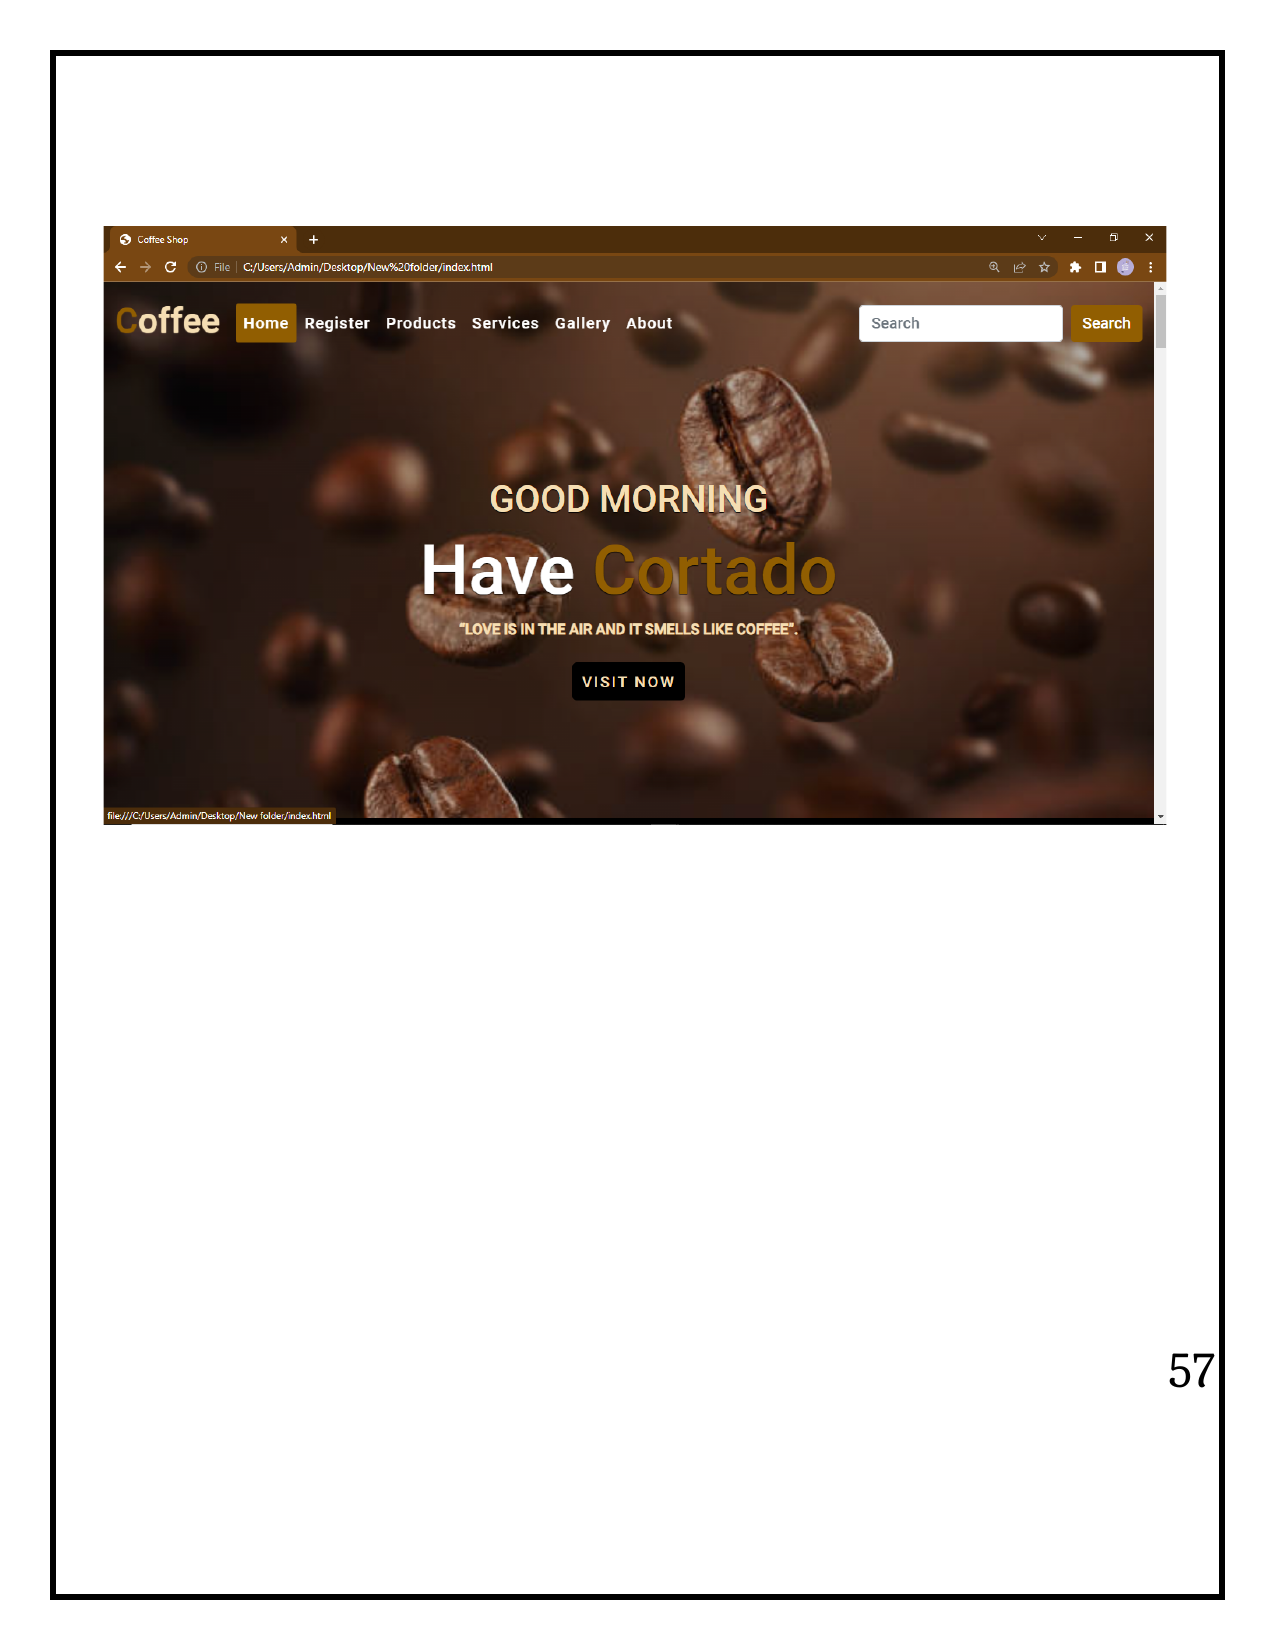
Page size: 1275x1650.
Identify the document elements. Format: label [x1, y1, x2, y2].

picture [103, 226, 1167, 825]
